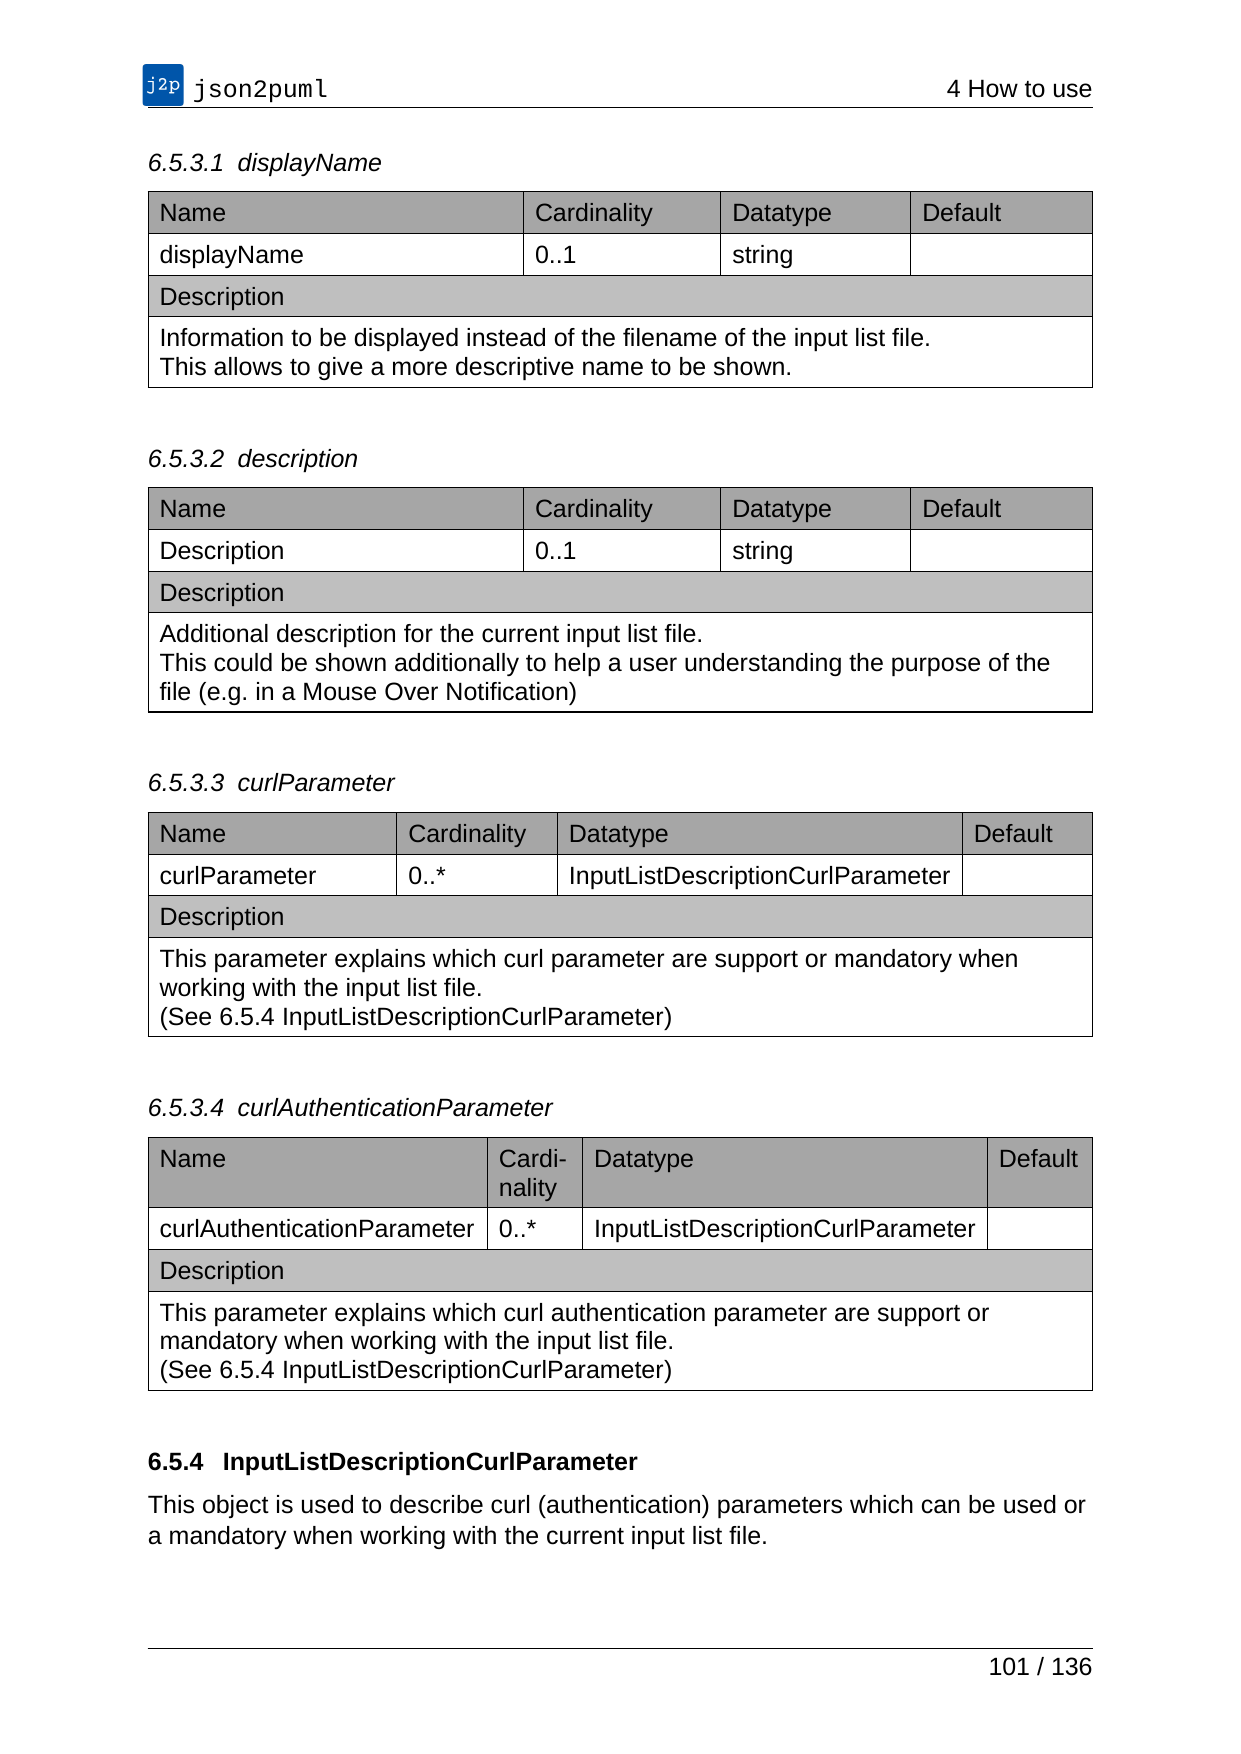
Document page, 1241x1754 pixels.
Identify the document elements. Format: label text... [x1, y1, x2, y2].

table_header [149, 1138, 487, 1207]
subtitle displayName [148, 148, 1093, 176]
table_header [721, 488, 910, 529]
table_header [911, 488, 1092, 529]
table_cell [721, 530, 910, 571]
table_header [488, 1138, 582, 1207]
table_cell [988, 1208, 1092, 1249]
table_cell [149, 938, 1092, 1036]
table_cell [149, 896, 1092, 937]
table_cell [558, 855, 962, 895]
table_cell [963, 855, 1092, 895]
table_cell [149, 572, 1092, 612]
subtitle curlParameter [148, 768, 1093, 797]
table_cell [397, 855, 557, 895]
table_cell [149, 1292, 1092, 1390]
subtitle InputListDescriptionCurlParameter [148, 1447, 1093, 1476]
subtitle curlAuthenticationParameter [148, 1093, 1093, 1122]
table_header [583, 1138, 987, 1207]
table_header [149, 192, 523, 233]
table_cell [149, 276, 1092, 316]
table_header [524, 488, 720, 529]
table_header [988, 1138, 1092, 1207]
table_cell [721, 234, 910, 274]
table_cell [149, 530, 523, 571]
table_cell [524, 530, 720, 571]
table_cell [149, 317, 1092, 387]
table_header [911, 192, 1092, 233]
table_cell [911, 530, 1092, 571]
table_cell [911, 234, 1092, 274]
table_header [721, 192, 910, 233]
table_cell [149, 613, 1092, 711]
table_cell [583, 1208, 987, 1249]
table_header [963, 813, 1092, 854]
subtitle description [148, 444, 1093, 472]
picture [142, 64, 184, 106]
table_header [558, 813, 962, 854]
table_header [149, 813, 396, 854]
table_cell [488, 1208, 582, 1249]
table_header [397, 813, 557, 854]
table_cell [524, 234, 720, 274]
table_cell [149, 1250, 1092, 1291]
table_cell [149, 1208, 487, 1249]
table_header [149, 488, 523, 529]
text This object is used to describe curl (authentication) parameters which can be used or a mandatory when working with the current input list file. [148, 1490, 1093, 1550]
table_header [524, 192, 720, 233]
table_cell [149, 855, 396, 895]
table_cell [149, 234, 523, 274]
